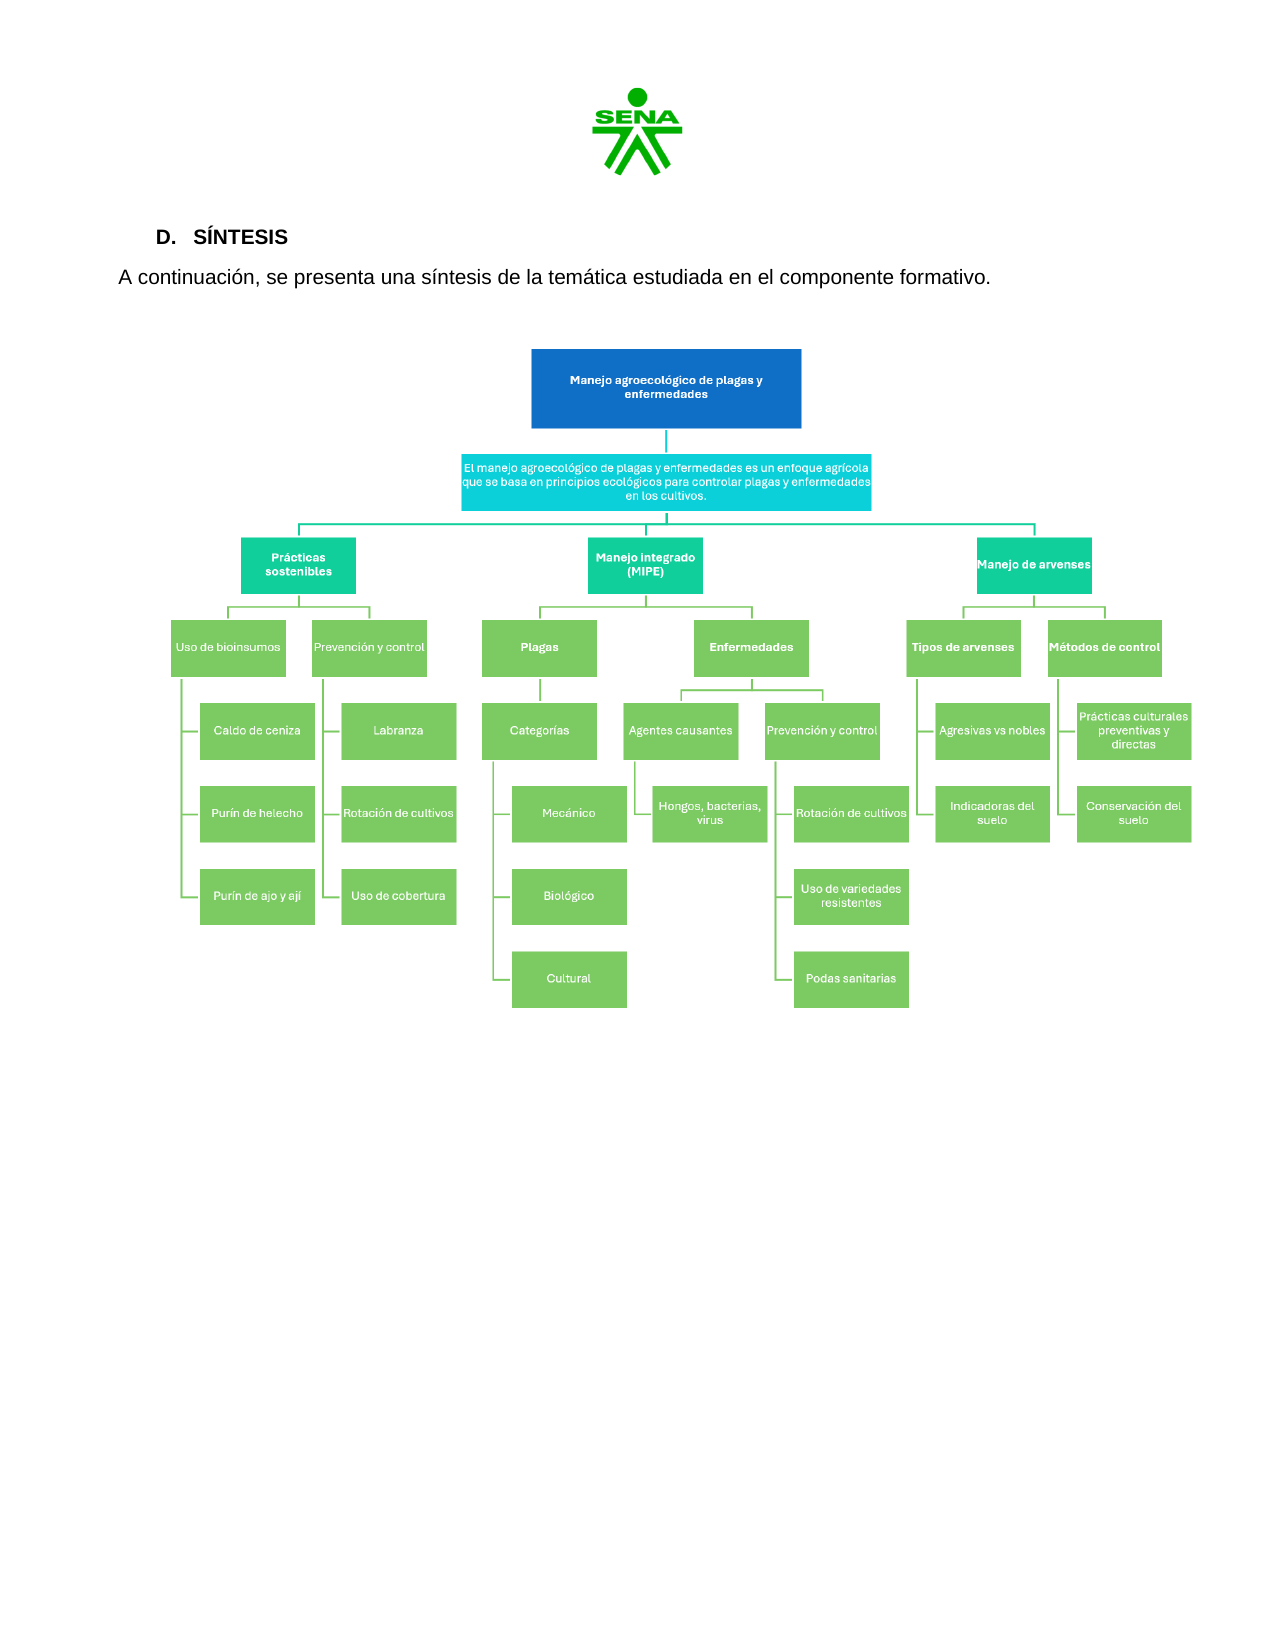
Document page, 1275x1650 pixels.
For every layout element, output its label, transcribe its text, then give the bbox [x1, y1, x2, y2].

list SÍNTESIS [156, 225, 1157, 249]
text A continuación, se presenta una síntesis de la temática estudiada en el componente formativo. [118, 265, 1157, 289]
picture [592, 87, 683, 176]
picture [162, 341, 1202, 1008]
